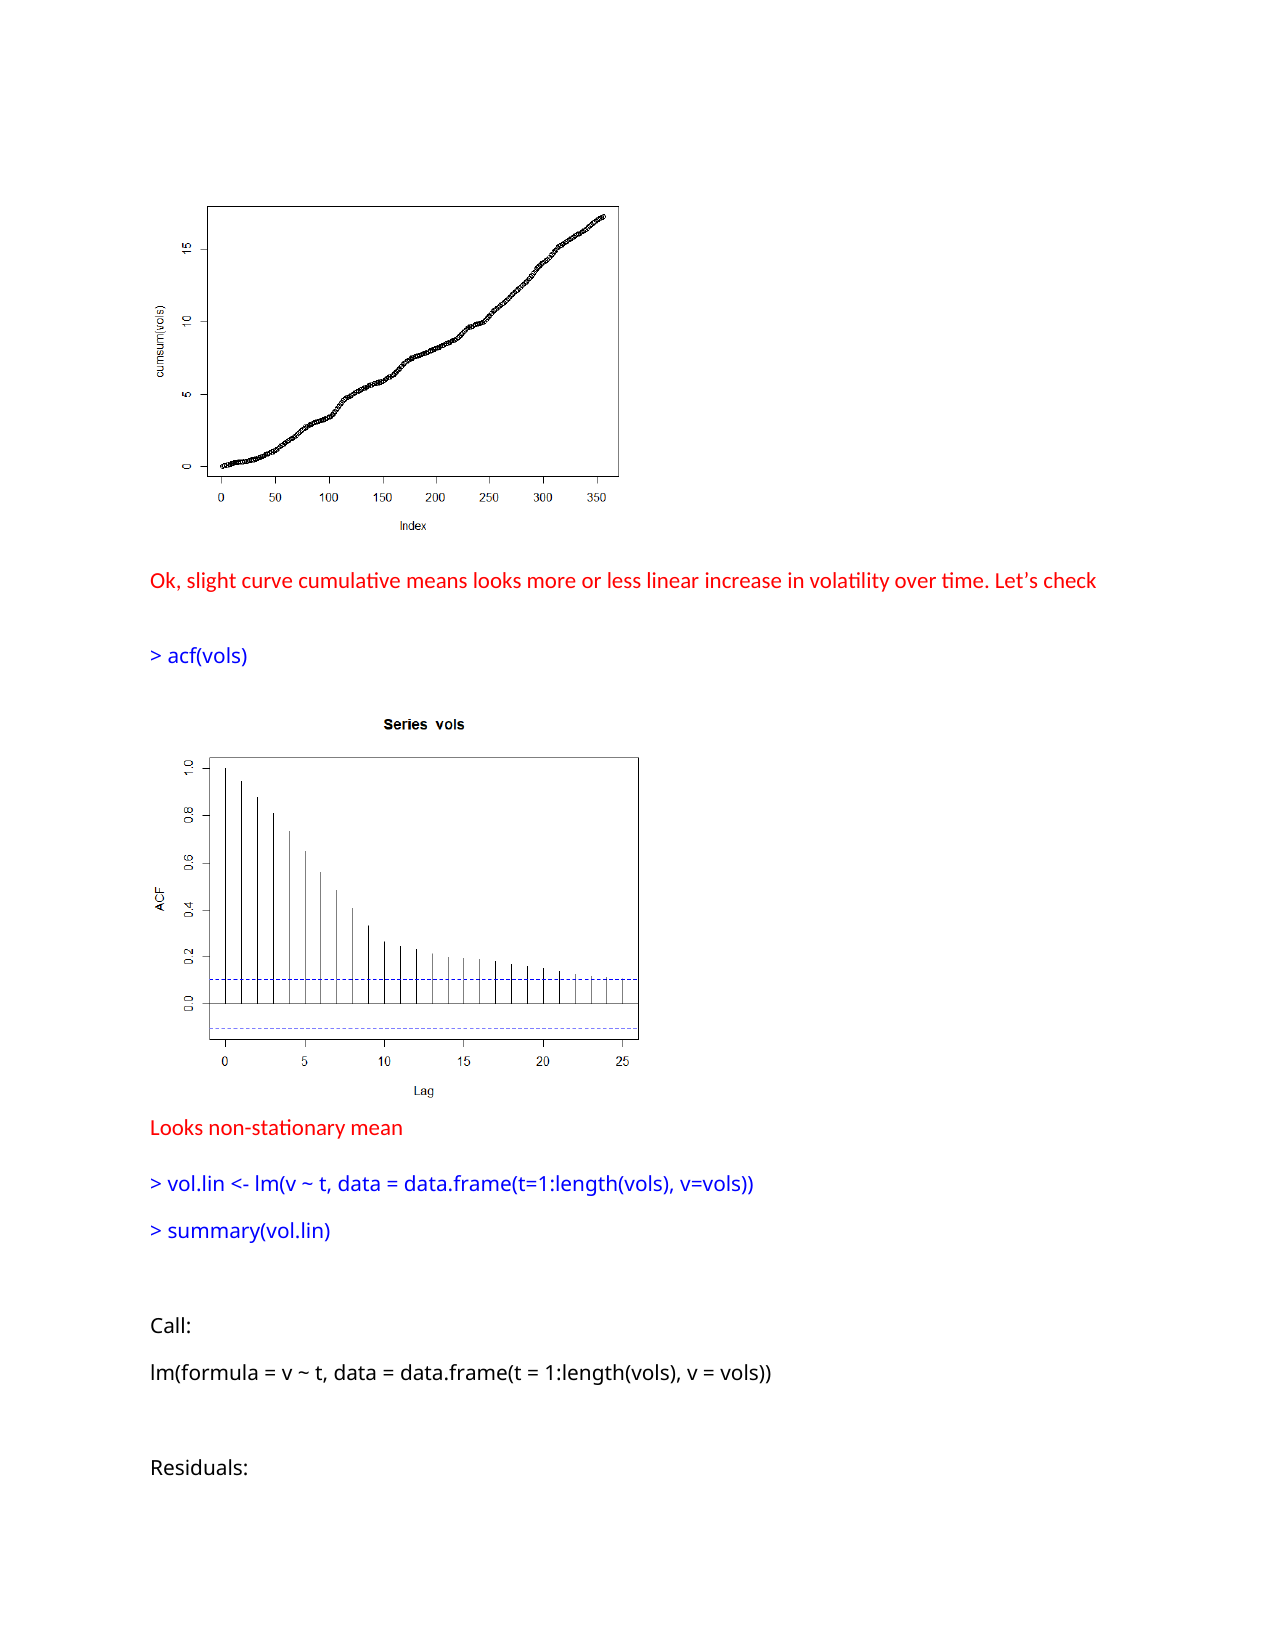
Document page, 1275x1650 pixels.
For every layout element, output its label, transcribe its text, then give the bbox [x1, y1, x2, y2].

text Call: [150, 1311, 1125, 1339]
text > summary(vol.lin) [150, 1216, 1125, 1245]
text Residuals: [150, 1453, 1125, 1481]
picture [150, 698, 669, 1113]
text Looks non-stationary mean [150, 1113, 1125, 1141]
text > acf(vols) [150, 641, 1125, 670]
text lm(formula = v ~ t, data = data.frame(t = 1:length(vols), v = vols)) [150, 1358, 1125, 1387]
text > vol.lin <- lm(v ~ t, data = data.frame(t=1:length(vols), v=vols)) [150, 1169, 1125, 1197]
text Ok, slight curve cumulative means looks more or less linear increase in volatility over time. Let’s check [150, 566, 1125, 594]
picture [150, 150, 648, 547]
